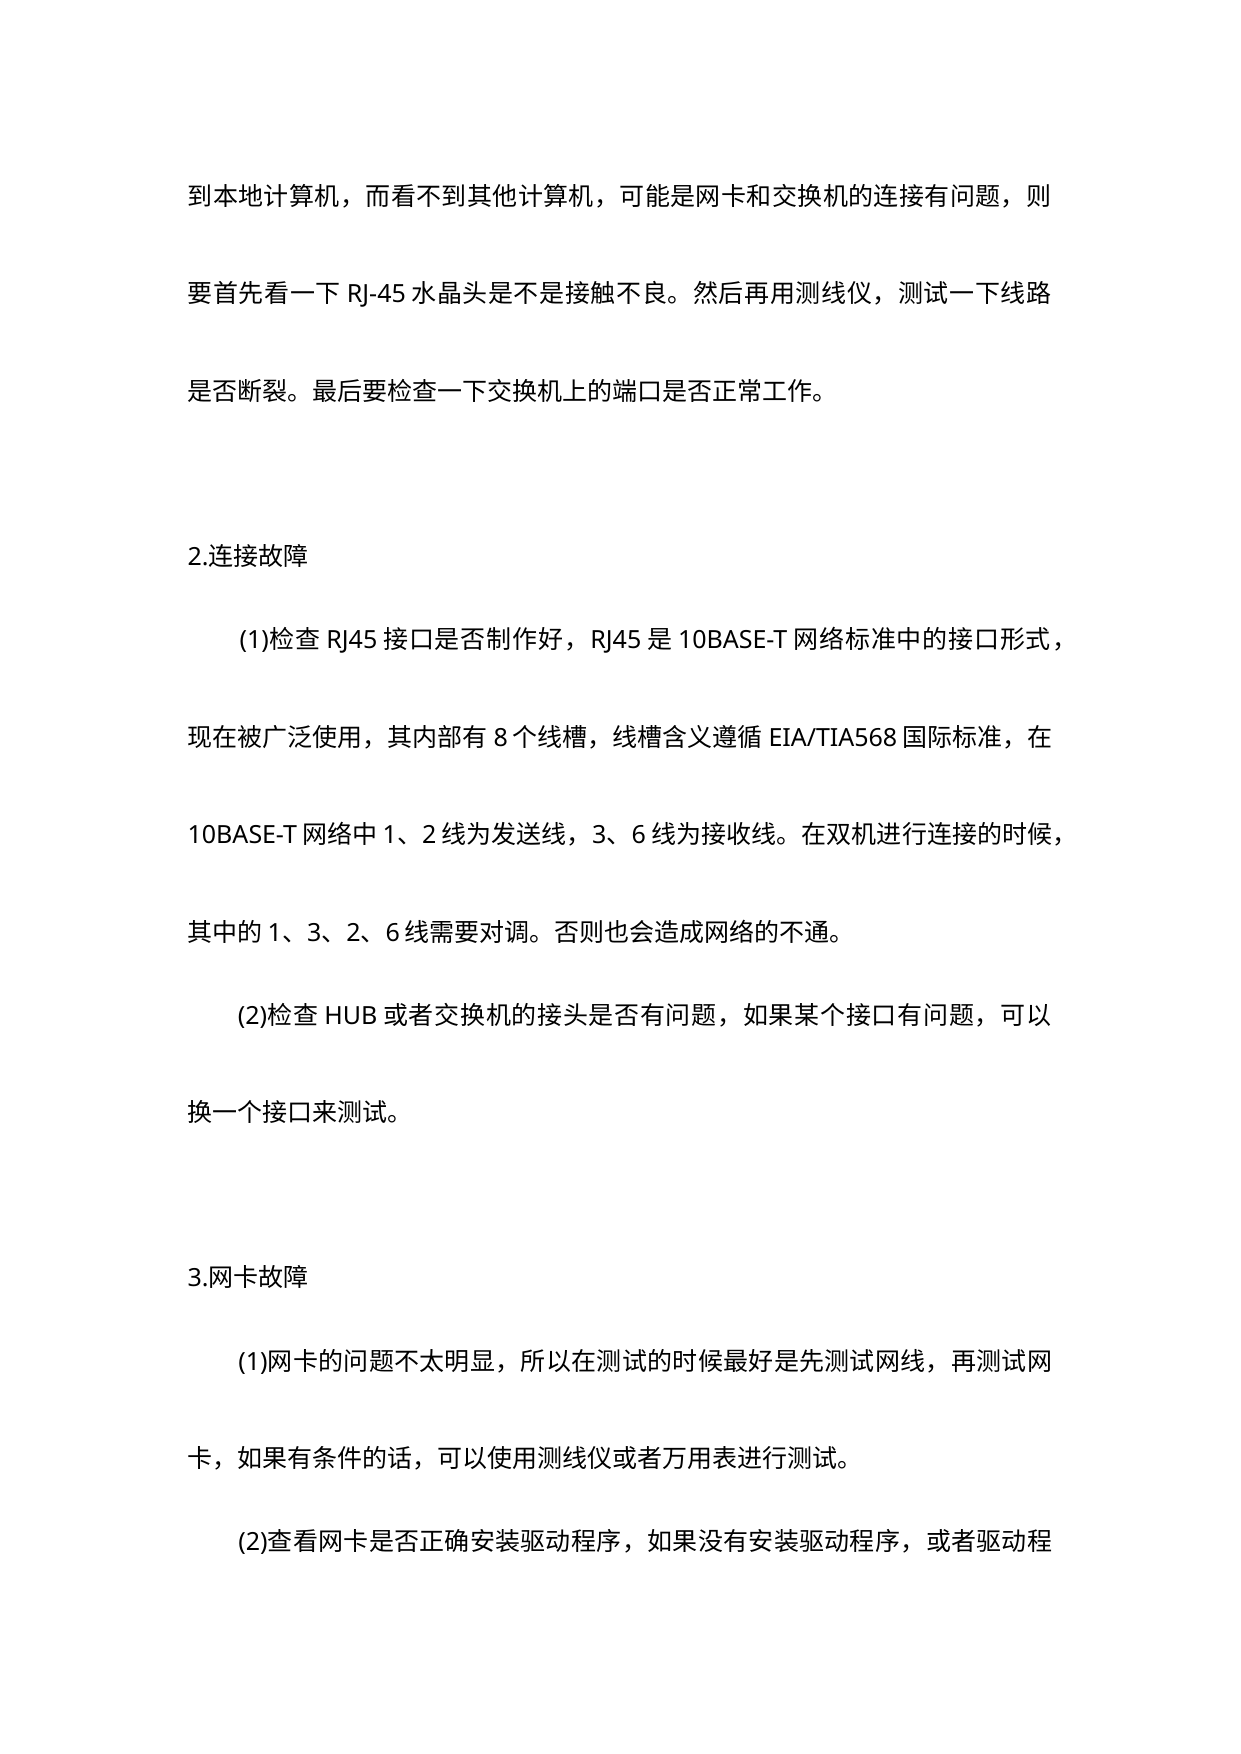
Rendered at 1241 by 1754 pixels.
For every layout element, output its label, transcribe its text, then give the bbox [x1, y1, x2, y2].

text (2)检查HUB或者交换机的接头是否有问题，如果某个接口有问题，可以换一个接口来测试。 [187, 981, 1053, 1143]
text (1)网卡的问题不太明显，所以在测试的时候最好是先测试网线，再测试网卡，如果有条件的话，可以使用测线仪或者万用表进行测试。 [187, 1327, 1053, 1489]
text 2.连接故障 [187, 522, 1053, 587]
text 3.网卡故障 [187, 1243, 1053, 1308]
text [187, 162, 1053, 422]
text (1)检查RJ45接口是否制作好，RJ45是10BASE-T网络标准中的接口形式，现在被广泛使用，其内部有8个线槽，线槽含义遵循EIA/TIA568国际标准，在10BASE-T网络中1、2线为发送线，3、6线为接收线。在双机进行连接的时候，其中的1、3、2、6线需要对调。否则也会造成网络的不通。 [187, 605, 1053, 963]
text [187, 1507, 1053, 1572]
